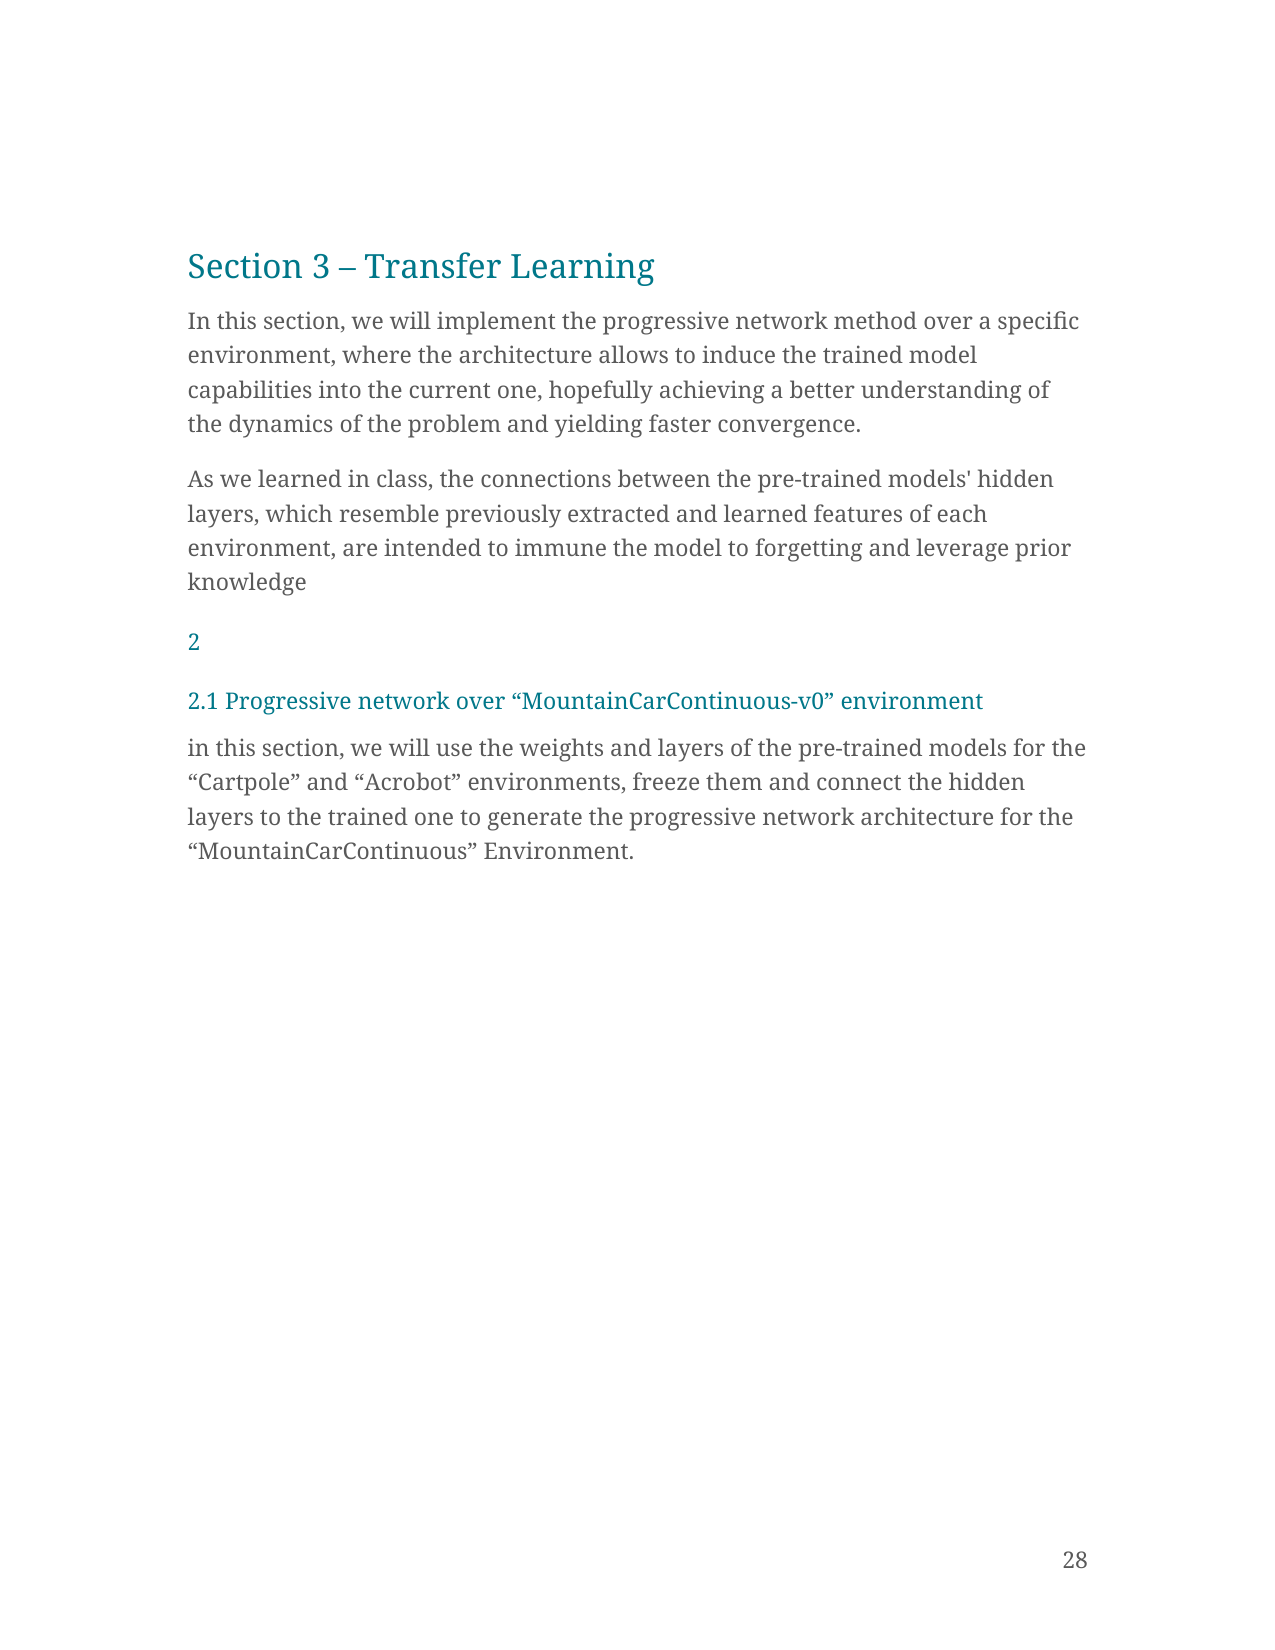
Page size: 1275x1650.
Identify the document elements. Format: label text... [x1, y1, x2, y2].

text in this section, we will use the weights and layers of the pre-trained models for the “Cartpole” and “Acrobot” environments, freeze them and connect the hidden layers to the trained one to generate the progressive network architecture for the “MountainCarContinuous” Environment. [187, 732, 1087, 866]
subtitle Section 3 – Transfer Learning [187, 242, 1087, 288]
subtitle Progressive network over “MountainCarContinuous-v0” environment [187, 685, 1087, 716]
text In this section, we will implement the progressive network method over a specific environment, where the architecture allows to induce the trained model capabilities into the current one, hopefully achieving a better understanding of the dynamics of the problem and yielding faster convergence. [187, 305, 1087, 439]
text As we learned in class, the connections between the pre-trained models' hidden layers, which resemble previously extracted and learned features of each environment, are intended to immune the model to forgetting and leverage prior knowledge [187, 463, 1087, 598]
